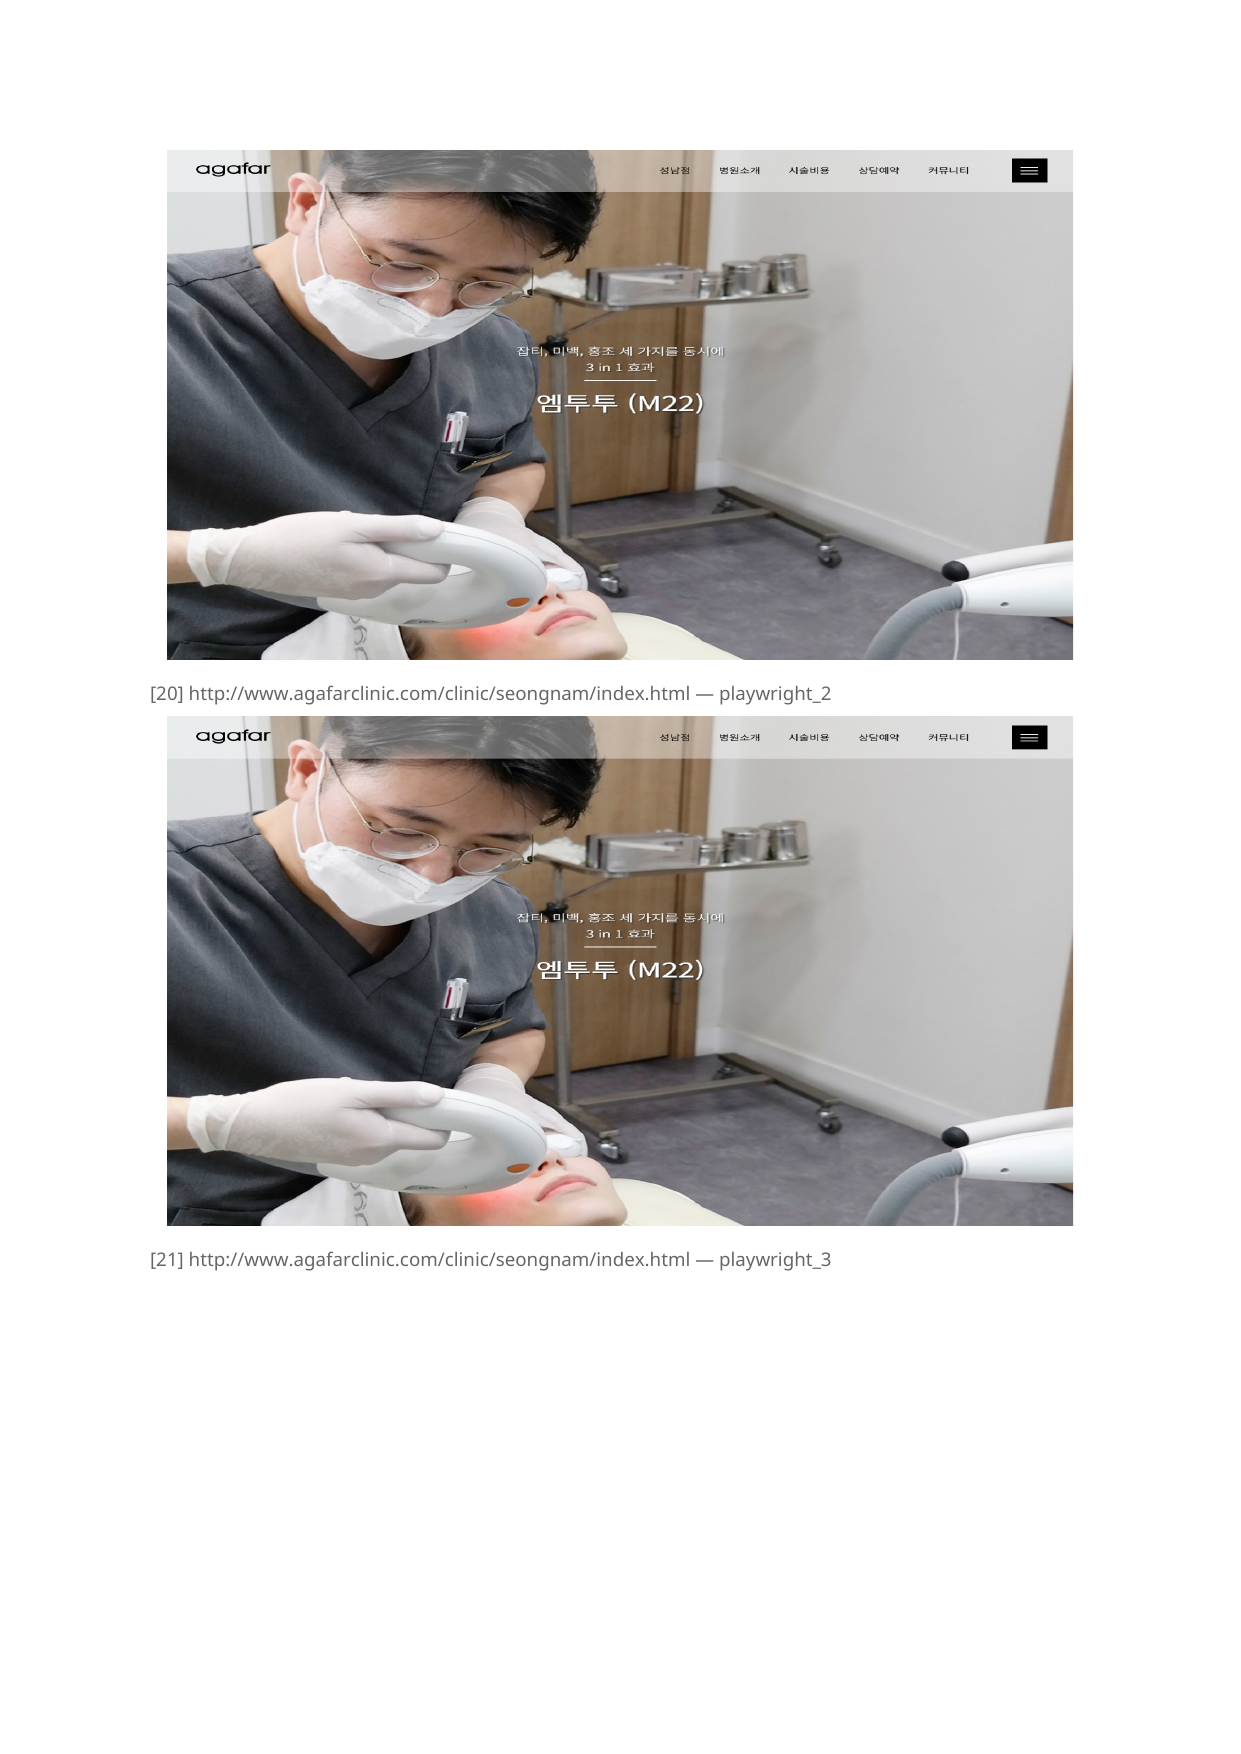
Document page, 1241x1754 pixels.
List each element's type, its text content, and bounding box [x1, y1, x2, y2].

picture [167, 716, 1074, 1226]
picture [167, 150, 1074, 660]
text [20] http://www.agafarclinic.com/clinic/seongnam/index.html — playwright_2 [150, 680, 1090, 706]
text [21] http://www.agafarclinic.com/clinic/seongnam/index.html — playwright_3 [150, 1246, 1090, 1272]
